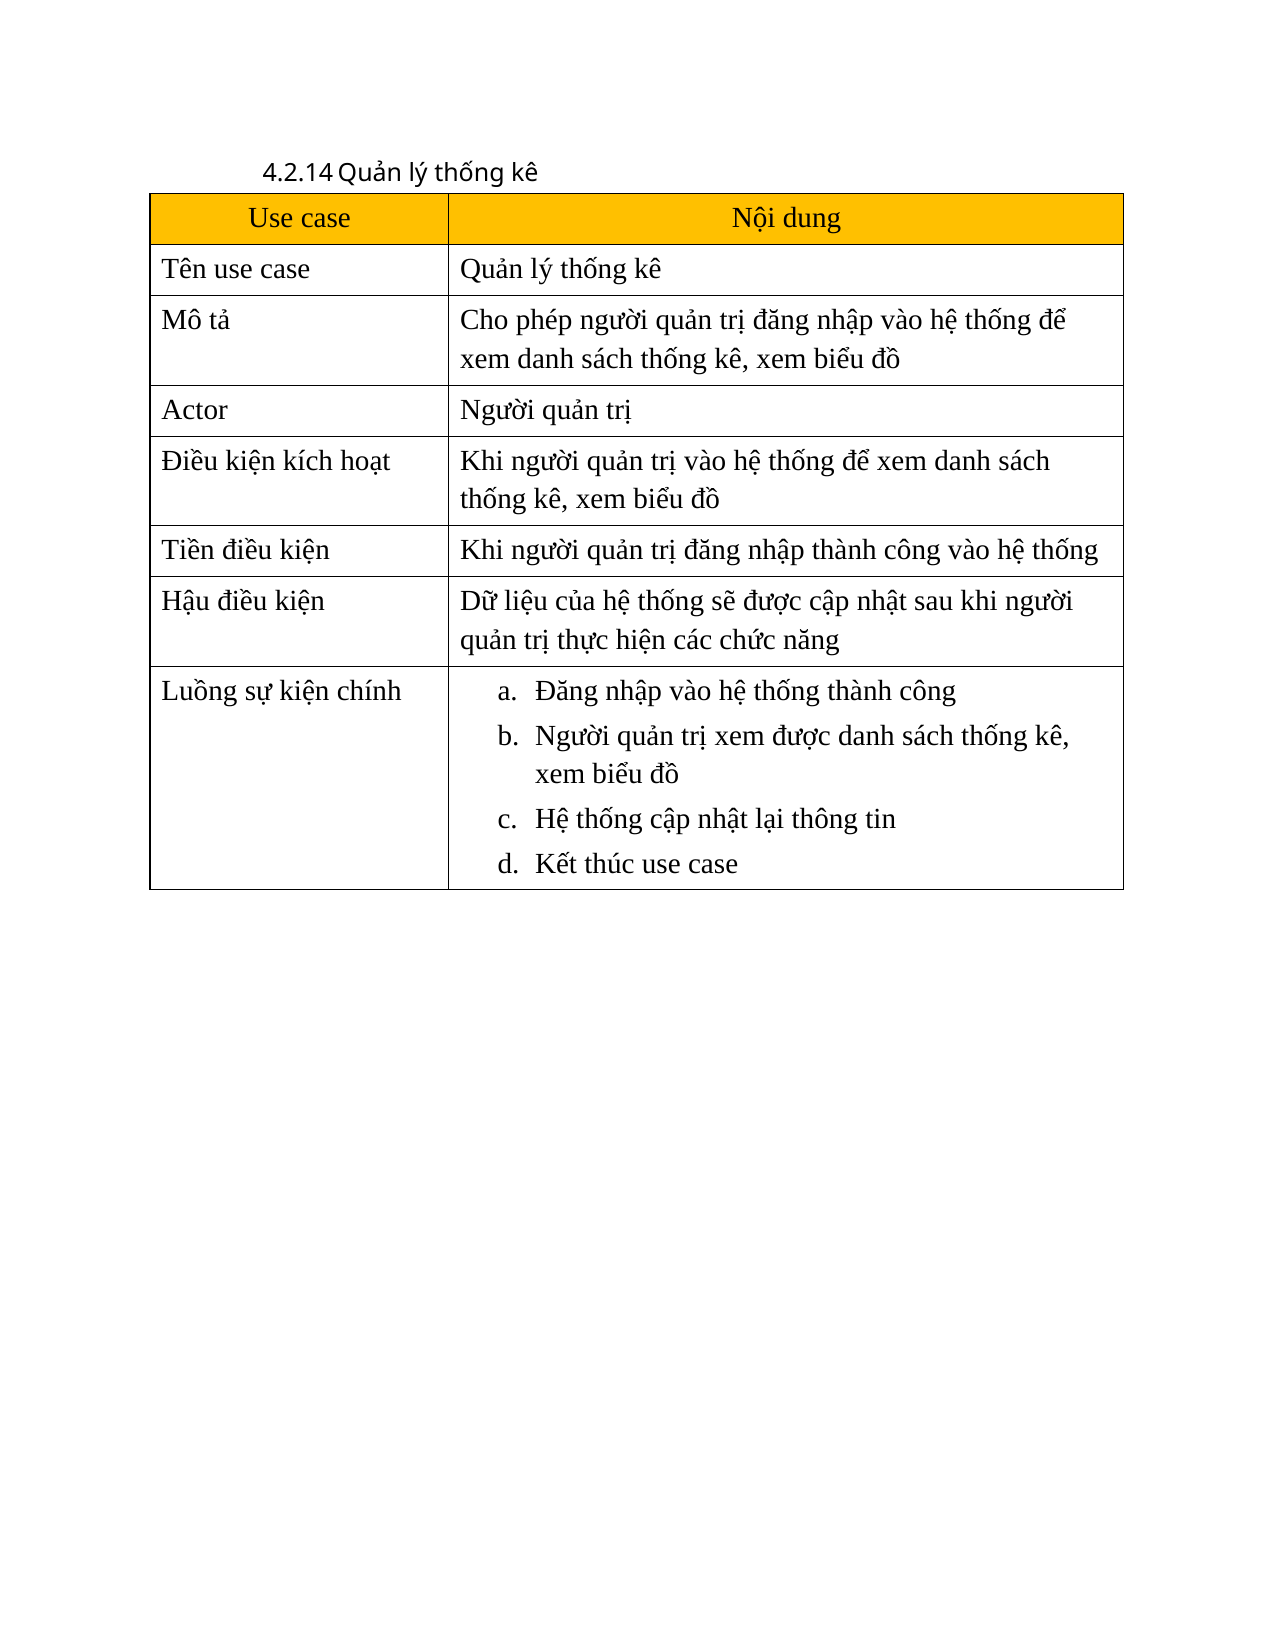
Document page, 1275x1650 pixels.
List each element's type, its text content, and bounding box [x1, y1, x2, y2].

table_cell Dữ liệu của hệ thống sẽ được cập nhật sau khi người quản trị thực hiện các chức năng [449, 577, 1123, 666]
table_cell Khi người quản trị vào hệ thống để xem danh sách thống kê, xem biểu đồ [449, 437, 1123, 525]
table_cell Khi người quản trị đăng nhập thành công vào hệ thống [449, 526, 1123, 576]
table_cell Quản lý thống kê [449, 245, 1123, 295]
table_cell Tiền điều kiện [151, 526, 448, 576]
table_cell Hậu điều kiện [151, 577, 448, 666]
table_cell Người quản trị [449, 386, 1123, 436]
table_cell Cho phép người quản trị đăng nhập vào hệ thống để xem danh sách thống kê, xem biểu đồ [449, 296, 1123, 385]
table_cell Mô tả [151, 296, 448, 385]
table_cell Tên use case [151, 245, 448, 295]
subtitle Quản lý thống kê [262, 154, 1125, 188]
table_cell Luồng sự kiện chính [151, 667, 448, 889]
table_header Use case [151, 194, 448, 244]
table_cell Điều kiện kích hoạt [151, 437, 448, 525]
table_header Nội dung [449, 194, 1123, 244]
table_cell Actor [151, 386, 448, 436]
table_cell Đăng nhập vào hệ thống thành công Người quản trị xem được danh sách thống kê, xem biểu đồ Hệ thống cập nhật lại thông tin Kết thúc use case [449, 667, 1123, 889]
